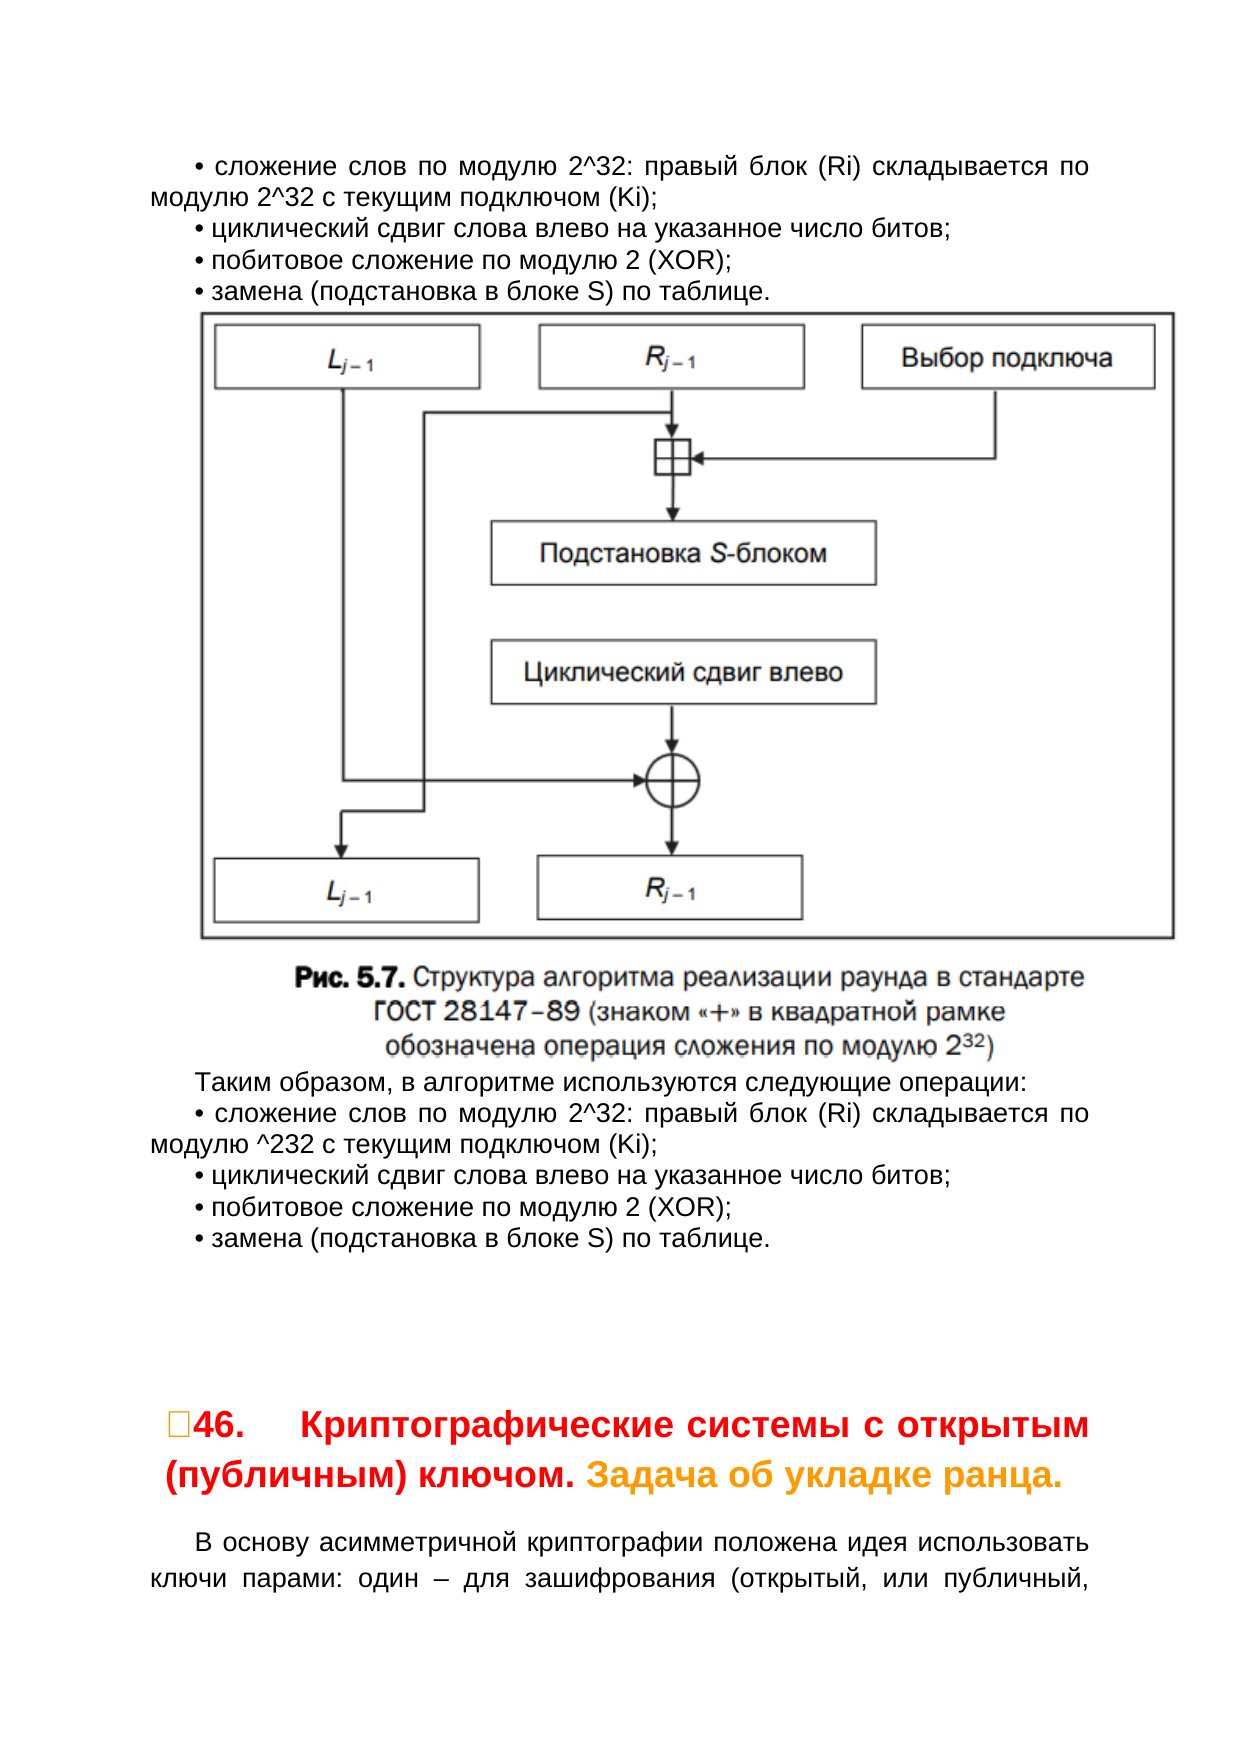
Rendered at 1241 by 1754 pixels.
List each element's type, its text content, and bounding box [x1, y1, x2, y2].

text • побитовое сложение по модулю 2 (XOR); [150, 1191, 1090, 1222]
text • побитовое сложение по модулю 2 (XOR); [150, 244, 1090, 275]
text • сложение слов по модулю 2^32: правый блок (Ri) складывается по модулю 2^32 с текущим подключом (Ki); [150, 150, 1090, 212]
subtitle 💦46. Криптографические системы с открытым (публичным) ключом. Задача об укладке ранца. [165, 1402, 1090, 1495]
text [150, 1526, 1090, 1594]
text • сложение слов по модулю 2^32: правый блок (Ri) складывается по модулю ^232 с текущим подключом (Ki); [150, 1097, 1090, 1159]
text • замена (подстановка в блоке S) по таблице. [150, 275, 1090, 306]
text Таким образом, в алгоритме используются следующие операции: [150, 1066, 1090, 1097]
text • циклический сдвиг слова влево на указанное число битов; [150, 212, 1090, 244]
picture [194, 306, 1181, 1066]
text • замена (подстановка в блоке S) по таблице. [150, 1222, 1090, 1253]
text • циклический сдвиг слова влево на указанное число битов; [150, 1159, 1090, 1191]
